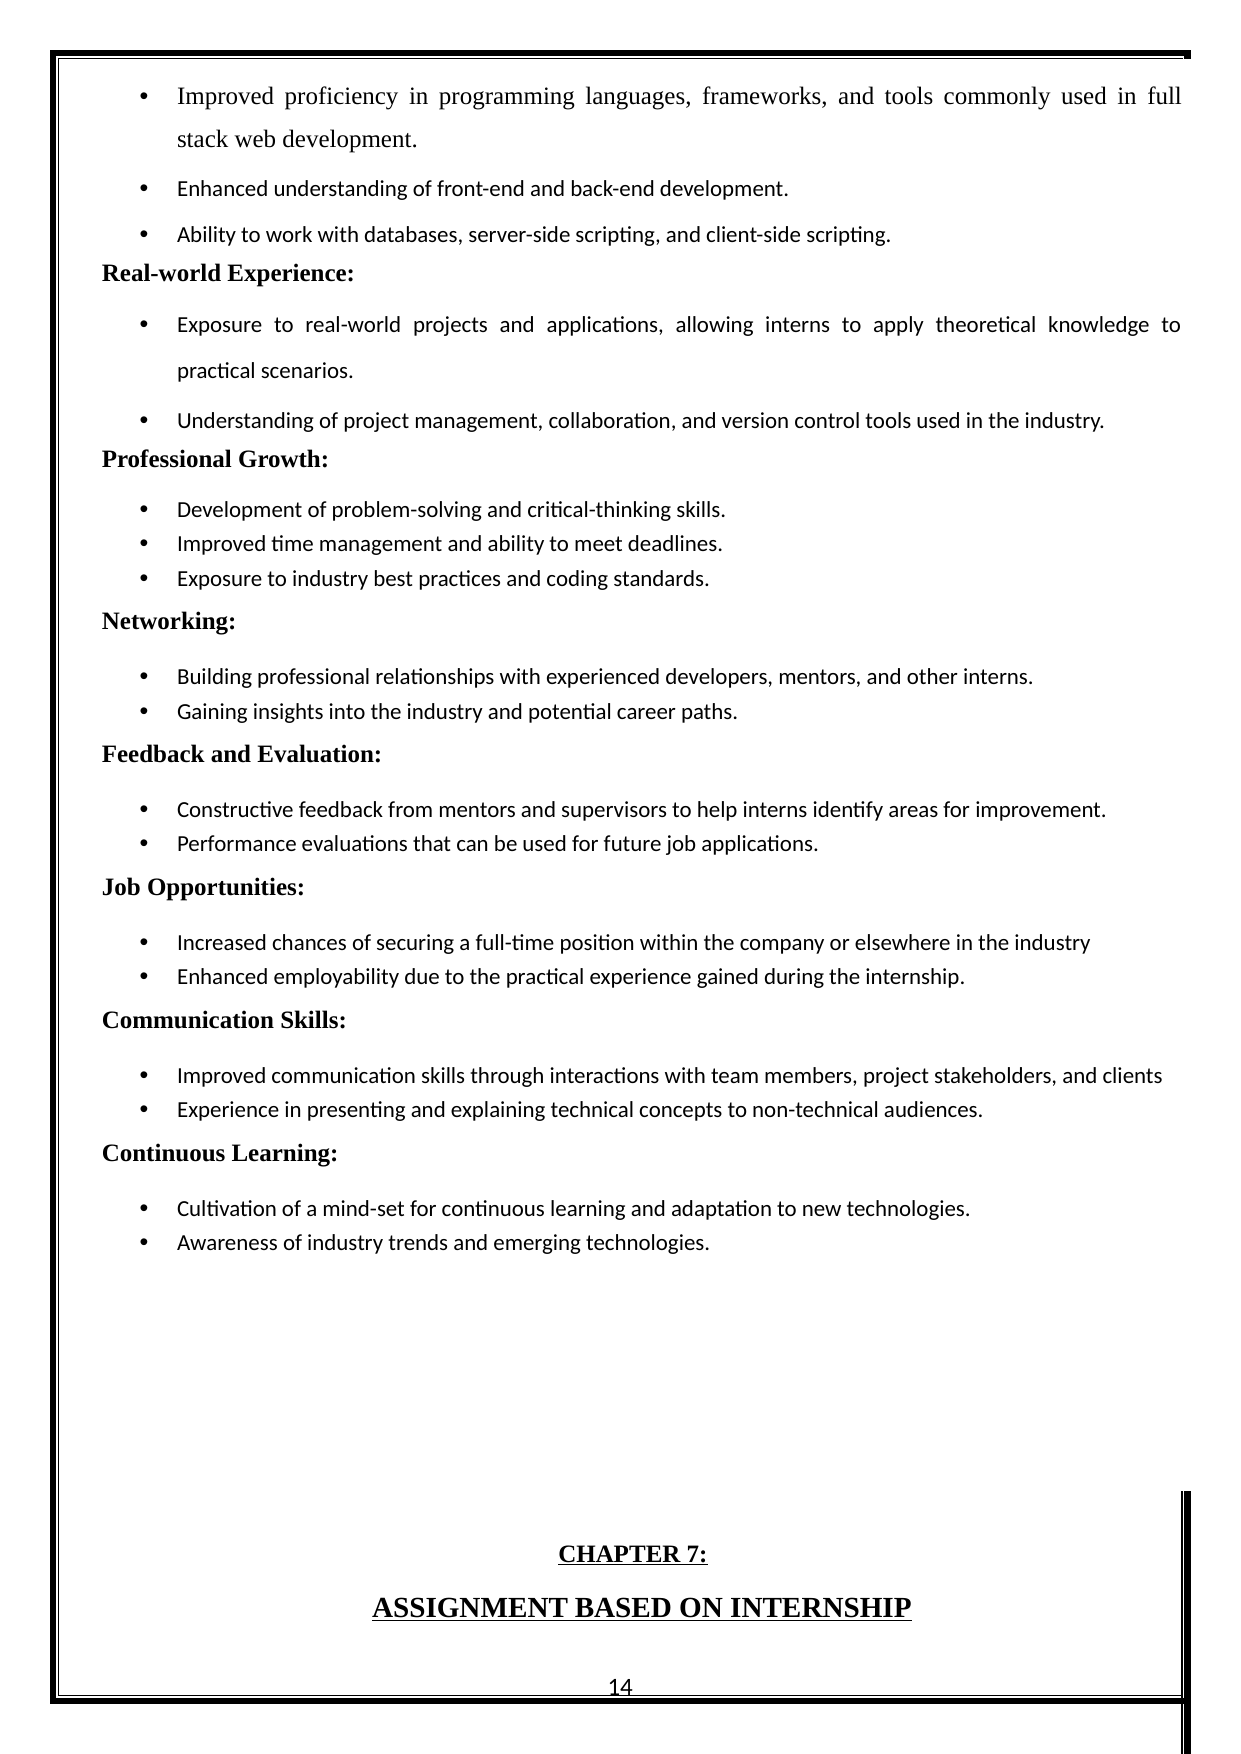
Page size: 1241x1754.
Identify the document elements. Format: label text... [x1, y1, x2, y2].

list Development of problem-solving and critical-thinking skills. [139, 494, 1183, 523]
list Improved proficiency in programming languages, frameworks, and tools commonly used in full stack web development. [139, 81, 1183, 152]
list Understanding of project management, collaboration, and version control tools used in the industry. [139, 405, 1183, 434]
list Gaining insights into the industry and potential career paths. [139, 696, 1183, 725]
text CHAPTER 7: [103, 1539, 1181, 1568]
list Enhanced employability due to the practical experience gained during the internship. [139, 961, 1183, 991]
list Performance evaluations that can be used for future job applications. [139, 828, 1183, 857]
list Awareness of industry trends and emerging technologies. [139, 1227, 1183, 1256]
list Constructive feedback from mentors and supervisors to help interns identify areas for improvement. [139, 794, 1183, 823]
list Improved time management and ability to meet deadlines. [139, 528, 1183, 557]
list Experience in presenting and explaining technical concepts to non-technical audiences. [139, 1094, 1183, 1123]
list Increased chances of securing a full-time position within the company or elsewhere in the industry [139, 927, 1183, 956]
list Ability to work with databases, server-side scripting, and client-side scripting. [139, 219, 1183, 249]
list Exposure to industry best practices and coding standards. [139, 563, 1183, 592]
text Real-world Experience: [102, 258, 1182, 287]
text Continuous Learning: [102, 1138, 1182, 1167]
text Communication Skills: [102, 1005, 1182, 1034]
subtitle ASSIGNMENT BASED ON INTERNSHIP [372, 1591, 1181, 1624]
text Networking: [102, 606, 1182, 635]
list Enhanced understanding of front-end and back-end development. [139, 173, 1183, 202]
list Exposure to real-world projects and applications, allowing interns to apply theoretical knowledge to practical scenarios. [139, 309, 1183, 384]
list Cultivation of a mind-set for continuous learning and adaptation to new technologies. [139, 1193, 1183, 1222]
text Job Opportunities: [102, 872, 1182, 901]
text Professional Growth: [102, 444, 1182, 473]
text Feedback and Evaluation: [102, 739, 1182, 768]
list Improved communication skills through interactions with team members, project stakeholders, and clients [139, 1060, 1183, 1089]
list Building professional relationships with experienced developers, mentors, and other interns. [139, 661, 1183, 690]
